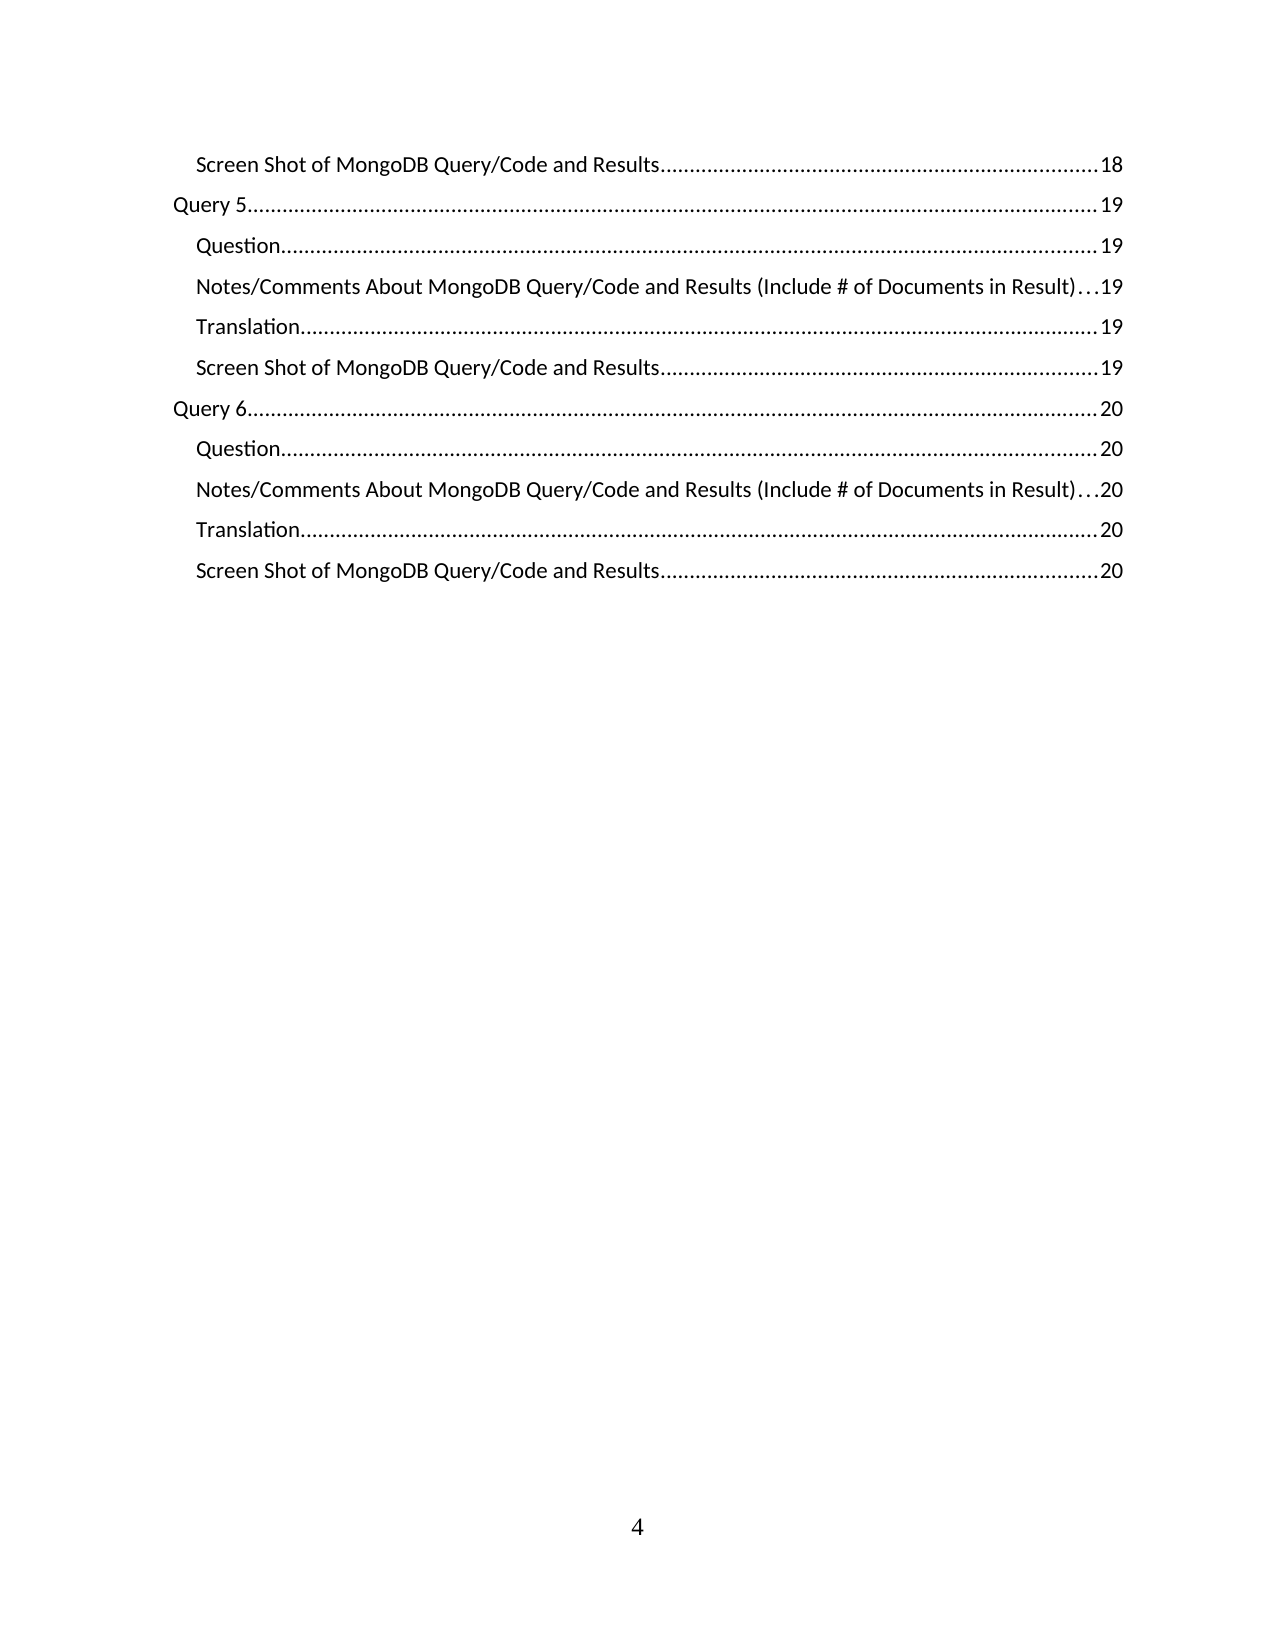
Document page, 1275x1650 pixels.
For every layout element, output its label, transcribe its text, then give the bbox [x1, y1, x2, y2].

text Notes/Comments About MongoDB Query/Code and Results (Include # of Documents in Result) 19 [196, 272, 1125, 300]
text Screen Shot of MongoDB Query/Code and Results 18 [196, 150, 1125, 178]
text Translation 19 [196, 312, 1125, 341]
text Translation 20 [196, 516, 1125, 544]
text Query 5 19 [173, 191, 1125, 219]
text Screen Shot of MongoDB Query/Code and Results 20 [196, 556, 1125, 584]
text Screen Shot of MongoDB Query/Code and Results 19 [196, 353, 1125, 381]
text Query 6 20 [173, 394, 1125, 422]
text Question 19 [196, 231, 1125, 259]
text Question 20 [196, 434, 1125, 462]
text Notes/Comments About MongoDB Query/Code and Results (Include # of Documents in Result) 20 [196, 475, 1125, 503]
